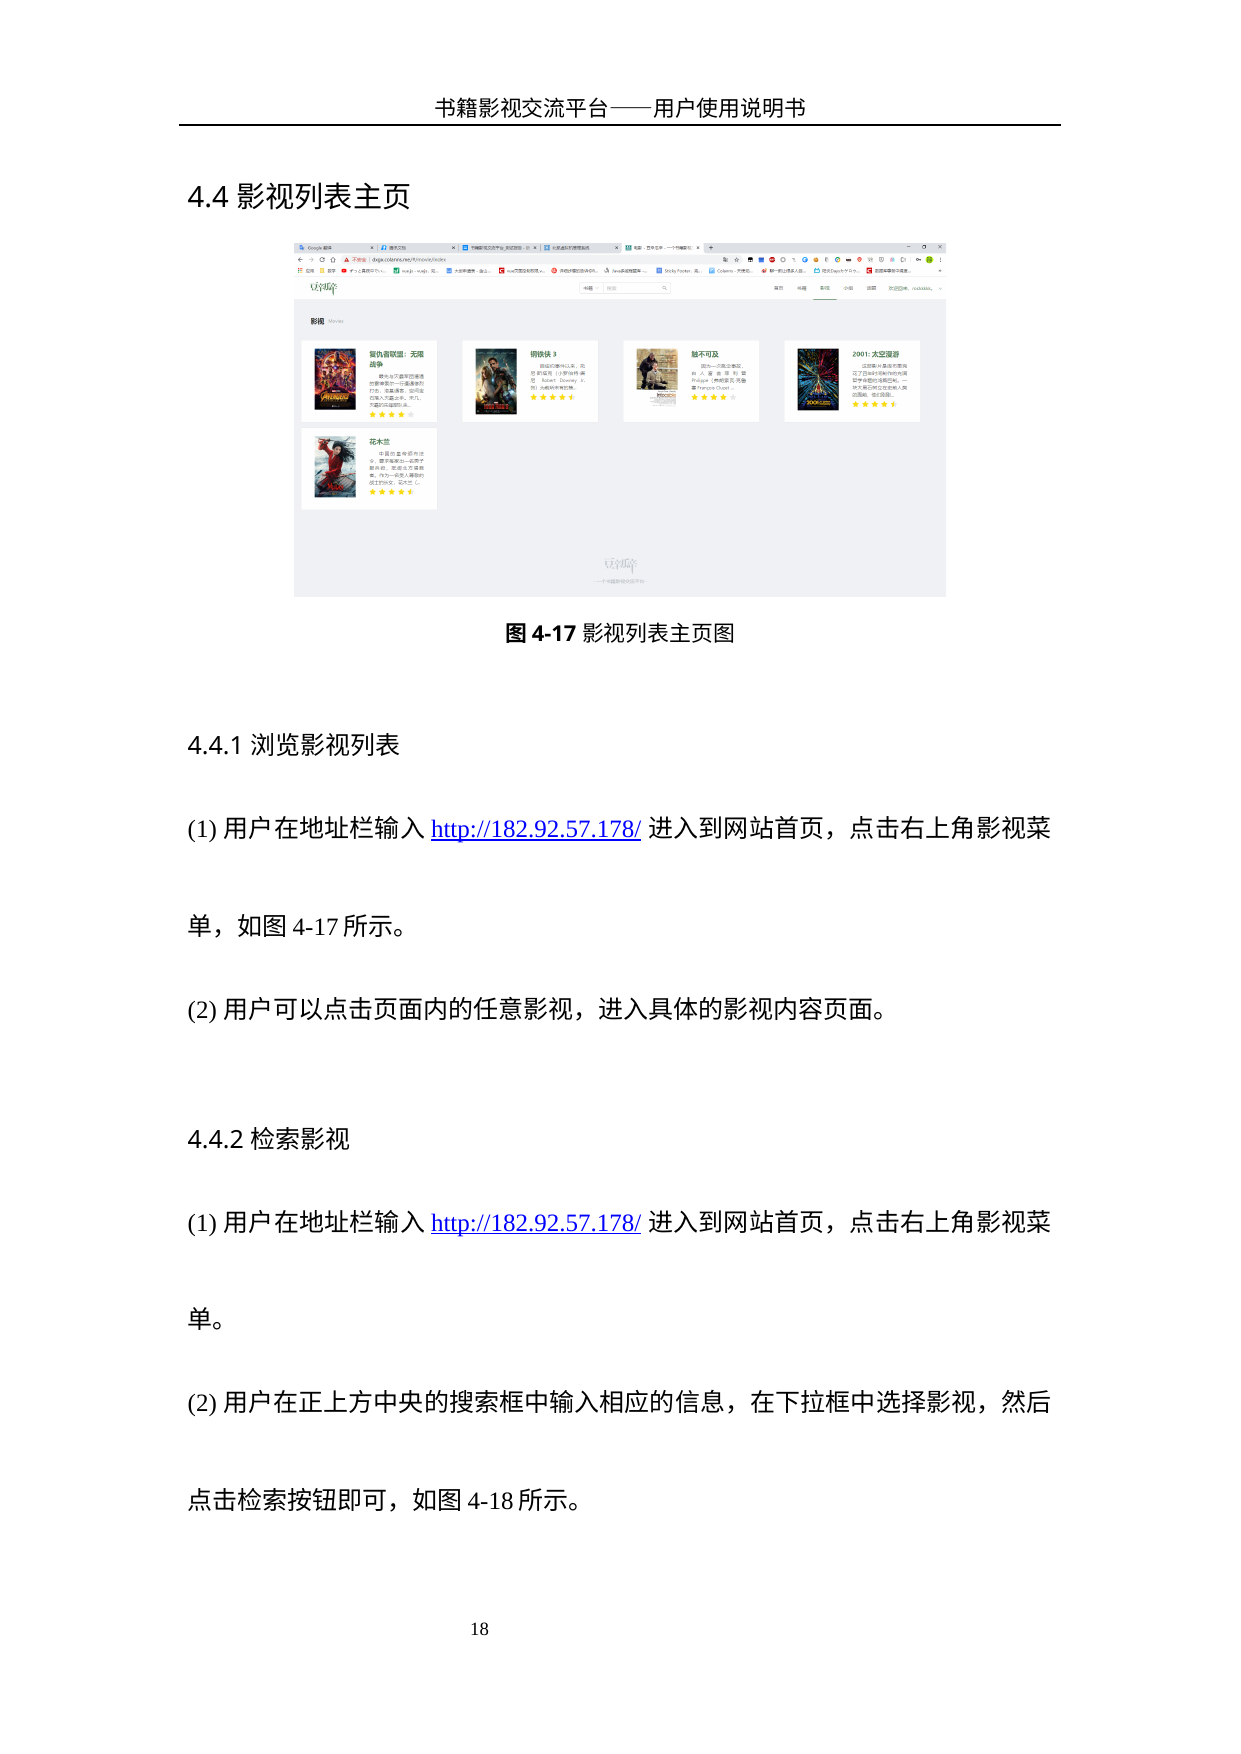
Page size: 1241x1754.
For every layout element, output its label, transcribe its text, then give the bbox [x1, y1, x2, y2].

text 图4-17 影视列表主页图 [187, 616, 1053, 648]
text (2) 用户可以点击页面内的任意影视，进入具体的影视内容页面。 [187, 975, 1053, 1040]
text (1) 用户在地址栏输入http://182.92.57.178/ 进入到网站首页，点击右上角影视菜单，如图4-17所示。 [187, 794, 1053, 957]
subtitle 4.4.2 检索影视 [187, 1105, 1053, 1170]
picture [294, 243, 947, 597]
subtitle 4.4.1 浏览影视列表 [187, 711, 1053, 776]
text (1) 用户在地址栏输入http://182.92.57.178/ 进入到网站首页，点击右上角影视菜单。 [187, 1188, 1053, 1350]
text (2) 用户在正上方中央的搜索框中输入相应的信息，在下拉框中选择影视，然后点击检索按钮即可，如图4-18所示。 [187, 1368, 1053, 1531]
subtitle 4.4 影视列表主页 [187, 163, 1053, 228]
